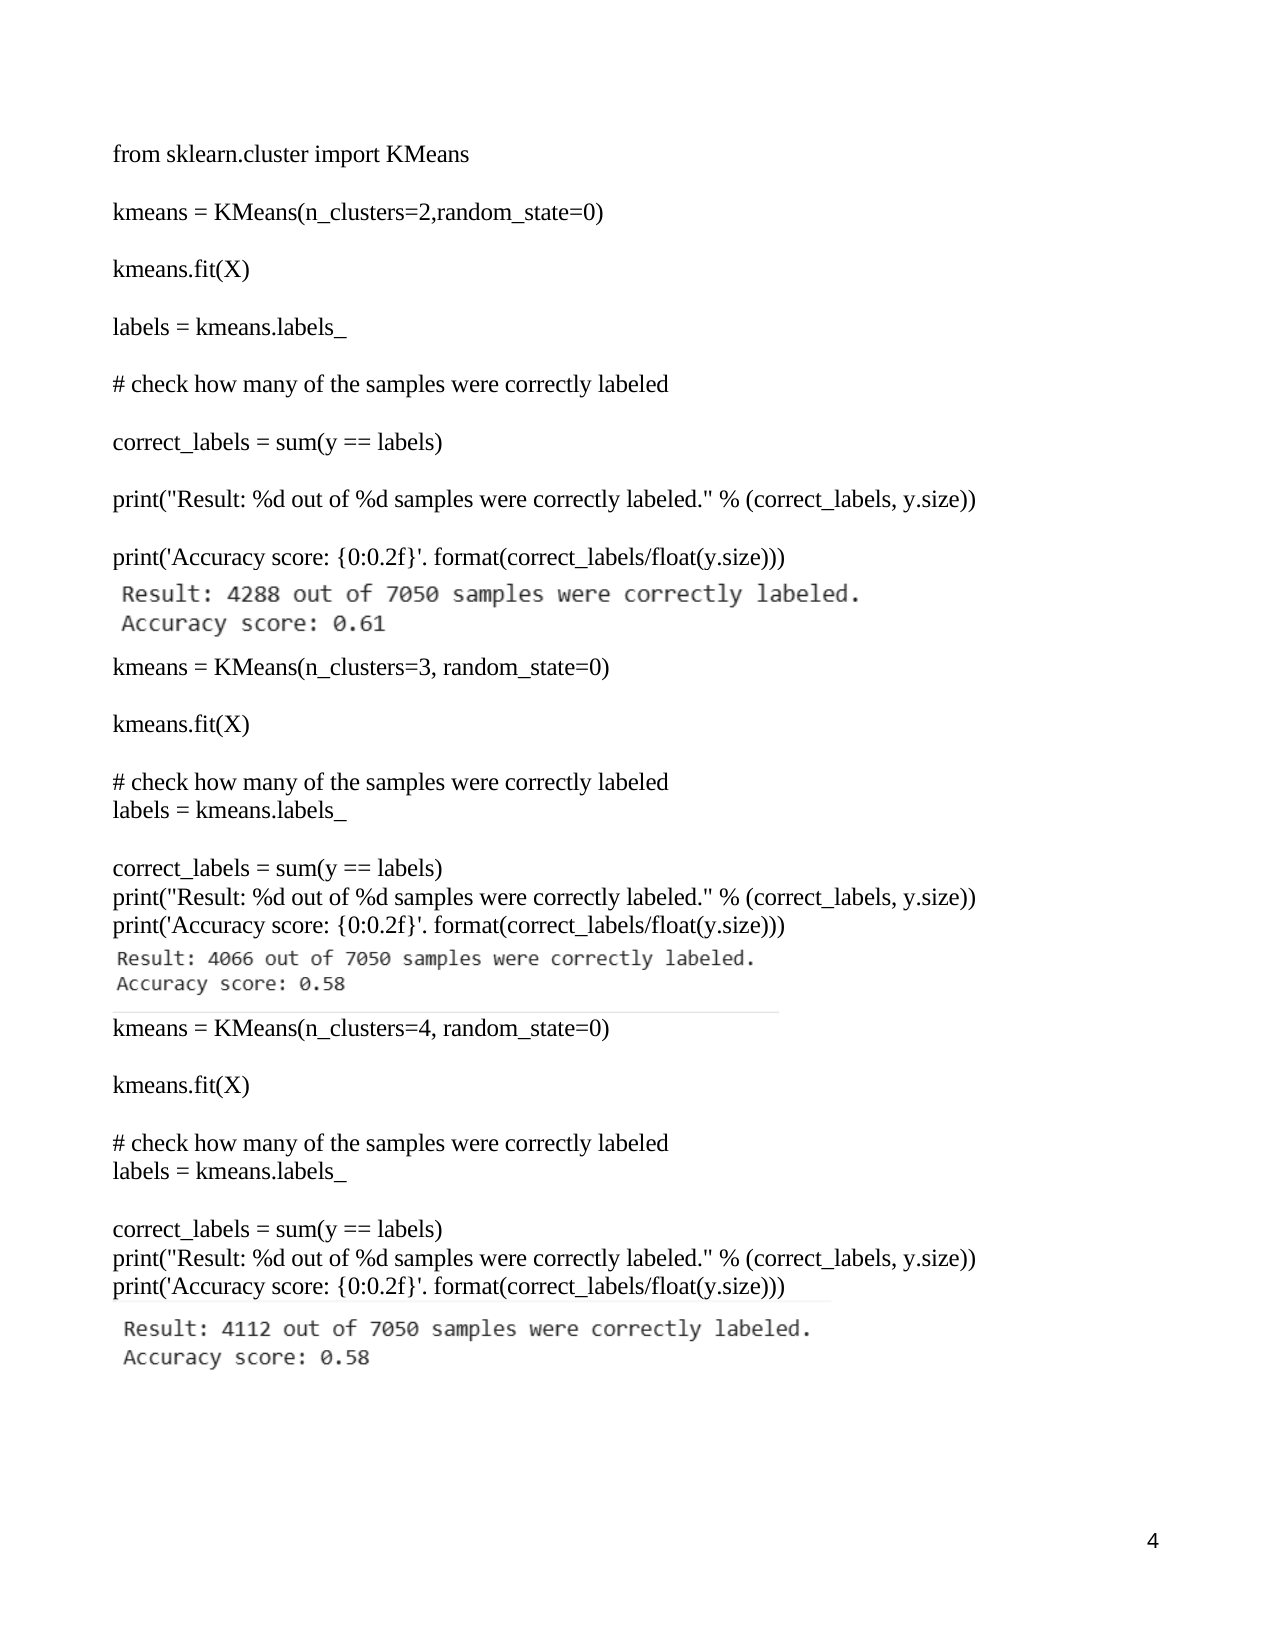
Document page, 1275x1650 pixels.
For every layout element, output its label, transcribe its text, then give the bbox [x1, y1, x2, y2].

text kmeans = KMeans(n_clusters=3, random_state=0) [112, 652, 1162, 681]
text from sklearn.cluster import KMeans [112, 139, 1162, 168]
text kmeans.fit(X) [112, 254, 1162, 283]
text # check how many of the samples were correctly labeled [112, 369, 1162, 398]
text print("Result: %d out of %d samples were correctly labeled." % (correct_labels, y.size)) [112, 484, 1162, 513]
picture [112, 939, 780, 1013]
picture [112, 570, 884, 652]
text # check how many of the samples were correctly labeled [112, 767, 1162, 796]
text labels = kmeans.labels_ [112, 312, 1162, 341]
picture [112, 1300, 832, 1380]
text labels = kmeans.labels_ [112, 796, 1162, 824]
text print("Result: %d out of %d samples were correctly labeled." % (correct_labels, y.size)) [112, 882, 1162, 911]
text print('Accuracy score: {0:0.2f}'. format(correct_labels/float(y.size))) [112, 1271, 1162, 1300]
text print('Accuracy score: {0:0.2f}'. format(correct_labels/float(y.size))) [112, 911, 1162, 939]
text kmeans = KMeans(n_clusters=2,random_state=0) [112, 197, 1162, 226]
text kmeans.fit(X) [112, 709, 1162, 738]
text labels = kmeans.labels_ [112, 1156, 1162, 1185]
text print('Accuracy score: {0:0.2f}'. format(correct_labels/float(y.size))) [112, 542, 1162, 571]
text kmeans.fit(X) [112, 1070, 1162, 1099]
text # check how many of the samples were correctly labeled [112, 1128, 1162, 1156]
text correct_labels = sum(y == labels) [112, 427, 1162, 456]
text correct_labels = sum(y == labels) [112, 1214, 1162, 1243]
text correct_labels = sum(y == labels) [112, 853, 1162, 882]
text kmeans = KMeans(n_clusters=4, random_state=0) [112, 1013, 1162, 1041]
text print("Result: %d out of %d samples were correctly labeled." % (correct_labels, y.size)) [112, 1243, 1162, 1271]
